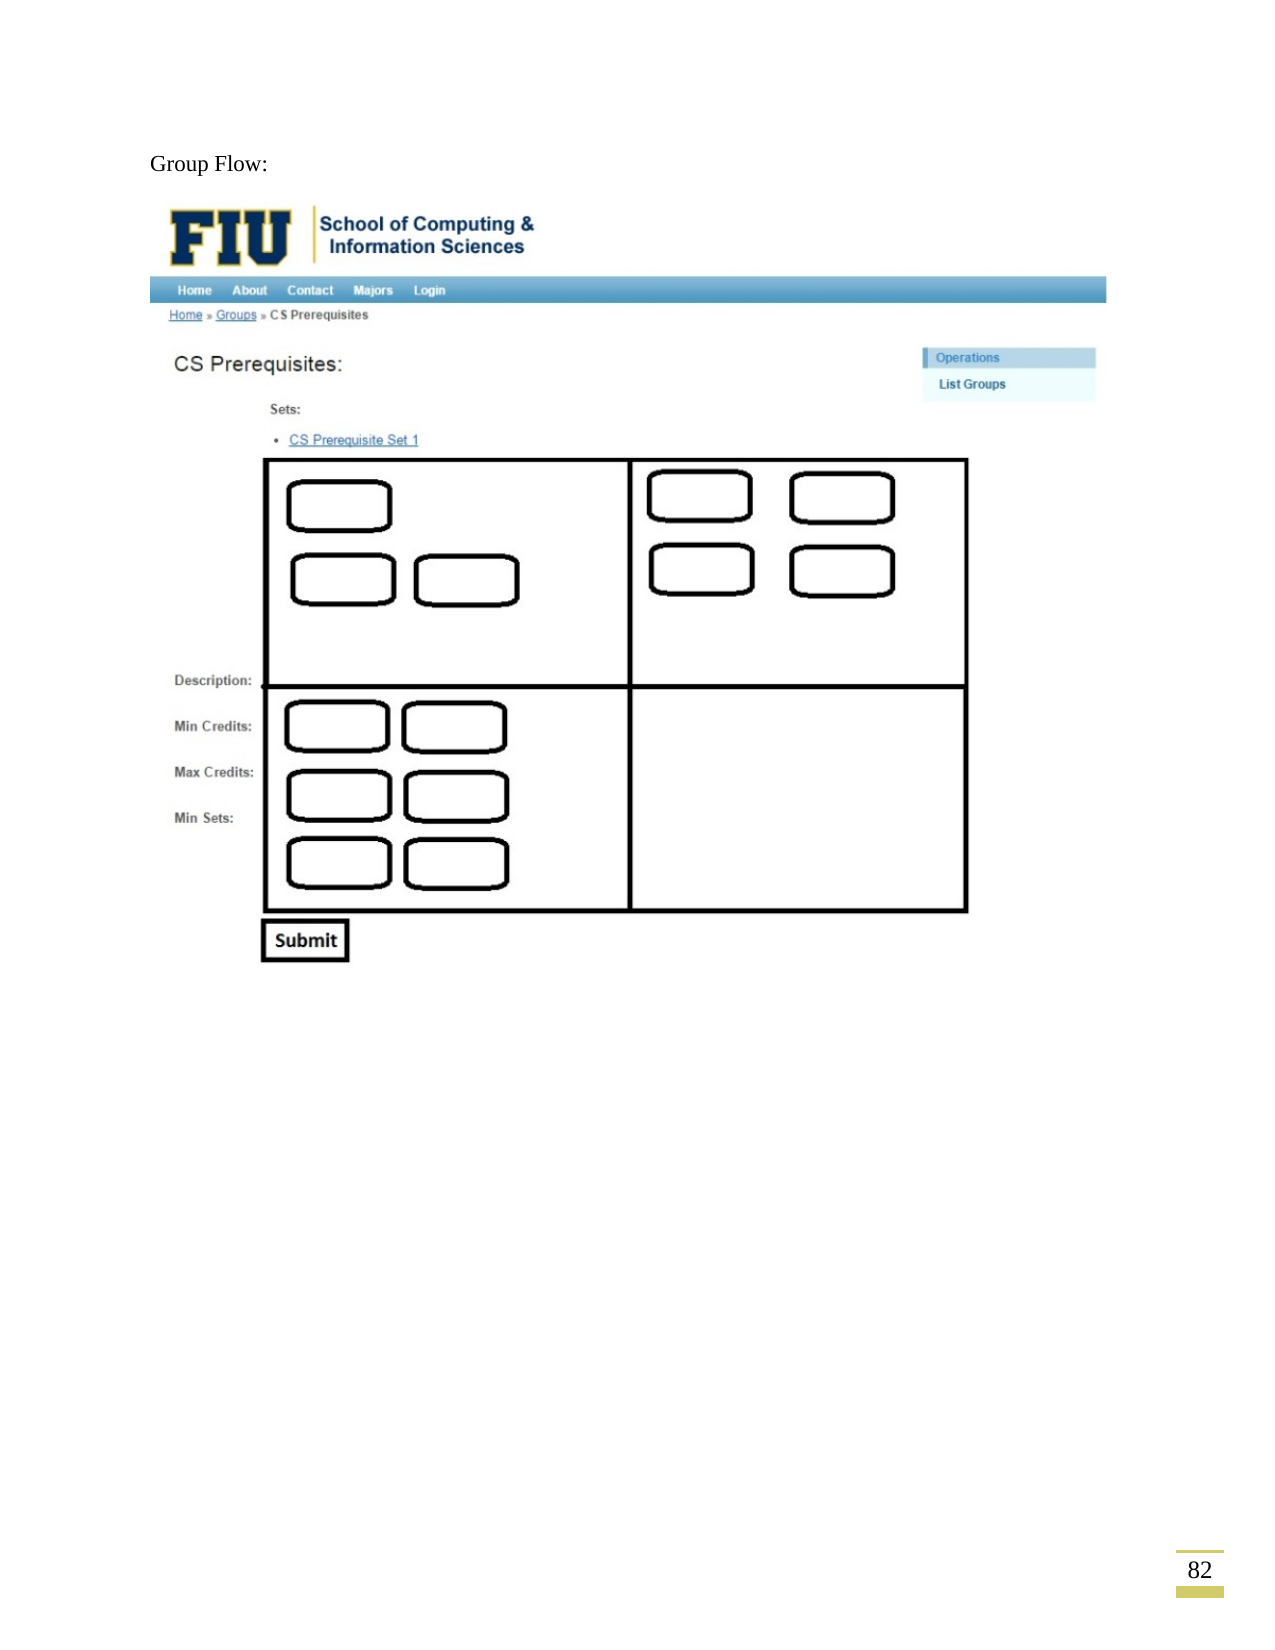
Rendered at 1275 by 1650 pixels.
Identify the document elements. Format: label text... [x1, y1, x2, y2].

text Group Flow: [150, 150, 1125, 176]
picture [150, 201, 1107, 1048]
